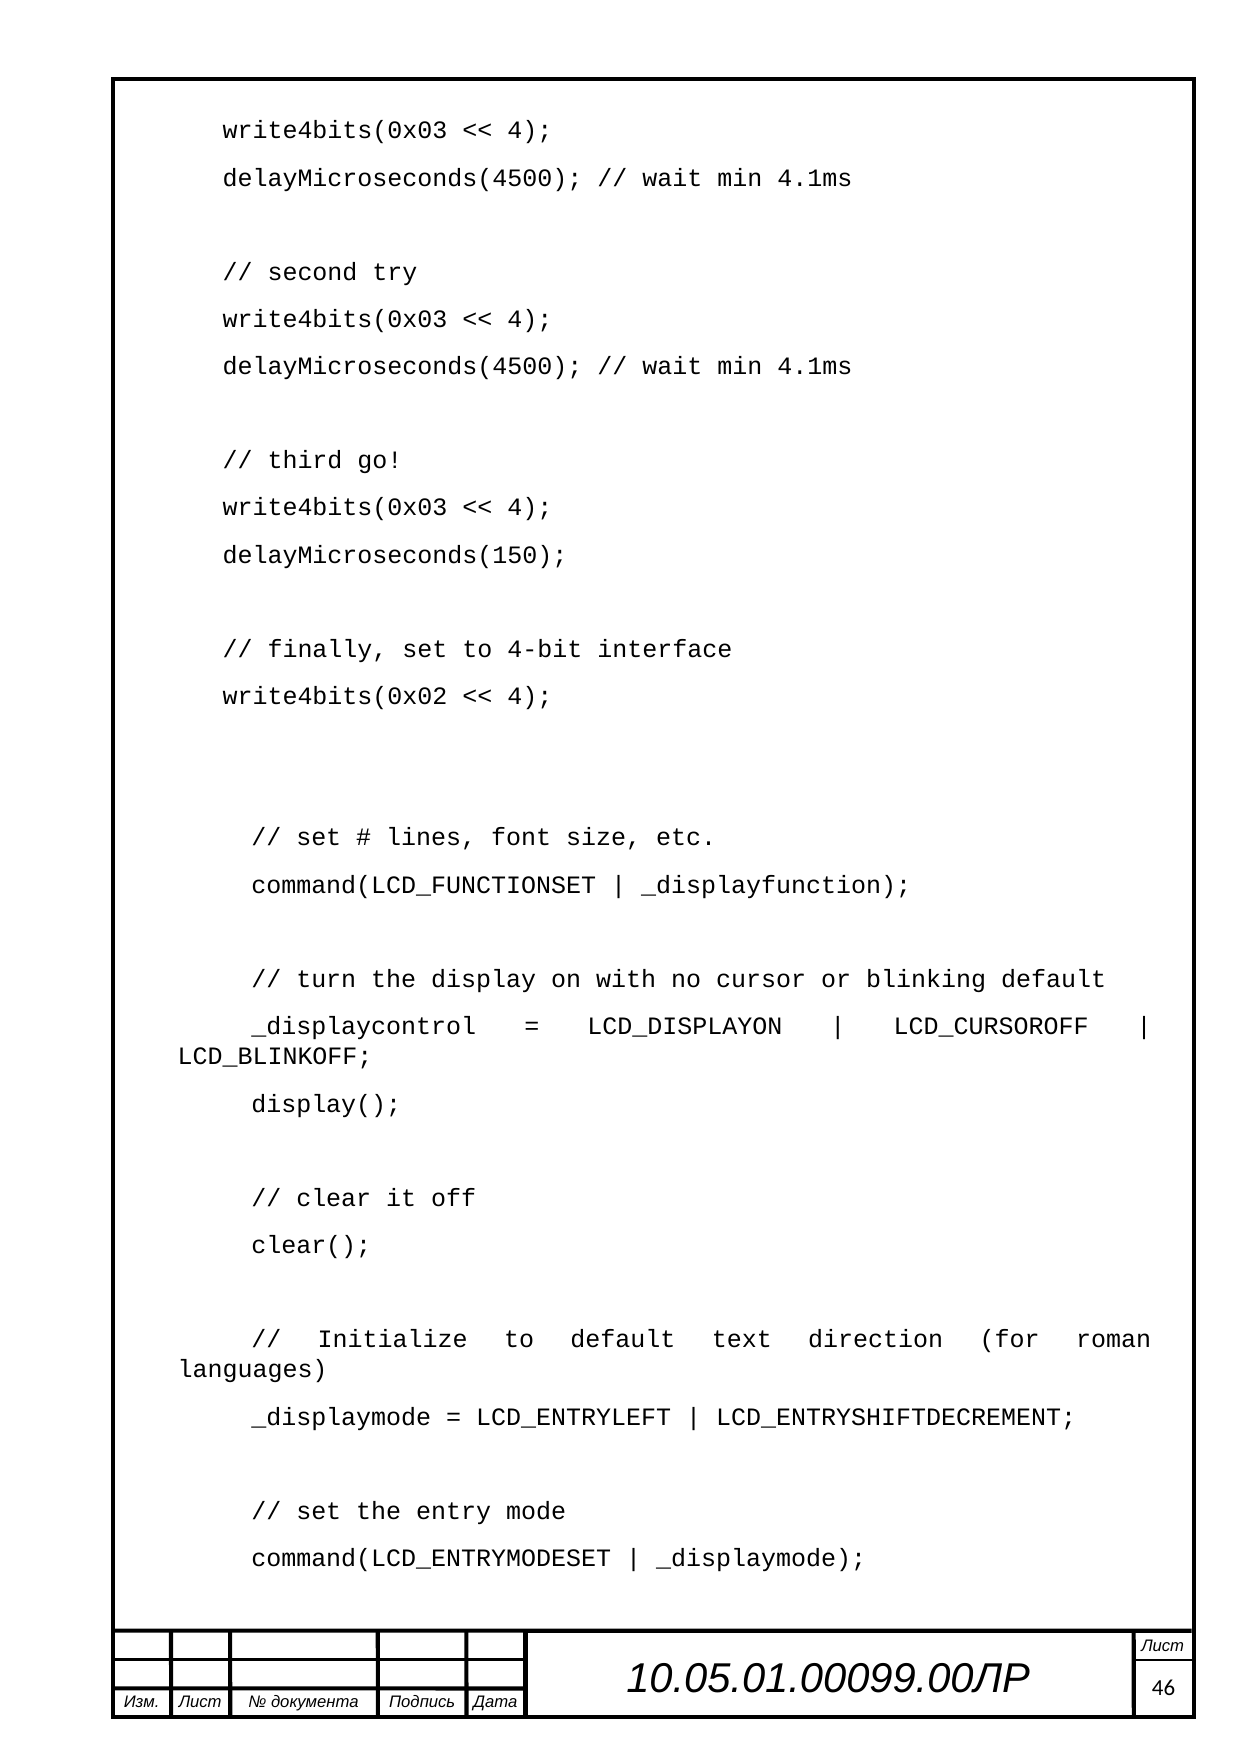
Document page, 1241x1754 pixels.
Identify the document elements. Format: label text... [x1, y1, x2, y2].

text write4bits(0x03 << 4); [177, 307, 1152, 335]
text write4bits(0x02 << 4); [177, 683, 1152, 712]
text write4bits(0x03 << 4); [177, 495, 1152, 523]
text // finally, set to 4-bit interface [177, 636, 1152, 664]
text delayMicroseconds(150); [177, 542, 1152, 571]
text _displaycontrol = LCD_DISPLAYON | LCD_CURSOROFF | LCD_BLINKOFF; [177, 1013, 1152, 1072]
text command(LCD_FUNCTIONSET | _displayfunction); [177, 872, 1152, 901]
text // turn the display on with no cursor or blinking default [177, 966, 1152, 994]
text delayMicroseconds(4500); // wait min 4.1ms [177, 165, 1152, 194]
text _displaymode = LCD_ENTRYLEFT | LCD_ENTRYSHIFTDECREMENT; [177, 1404, 1152, 1432]
text // second try [177, 259, 1152, 288]
text delayMicroseconds(4500); // wait min 4.1ms [177, 354, 1152, 382]
text // third go! [177, 448, 1152, 476]
text // Initialize to default text direction (for roman languages) [177, 1326, 1152, 1385]
text write4bits(0x03 << 4); [177, 118, 1152, 146]
text // set the entry mode [177, 1498, 1152, 1527]
text clear(); [177, 1232, 1152, 1261]
text // set # lines, font size, etc. [177, 825, 1152, 853]
text command(LCD_ENTRYMODESET | _displaymode); [177, 1545, 1152, 1574]
text display(); [177, 1091, 1152, 1119]
text // clear it off [177, 1185, 1152, 1213]
